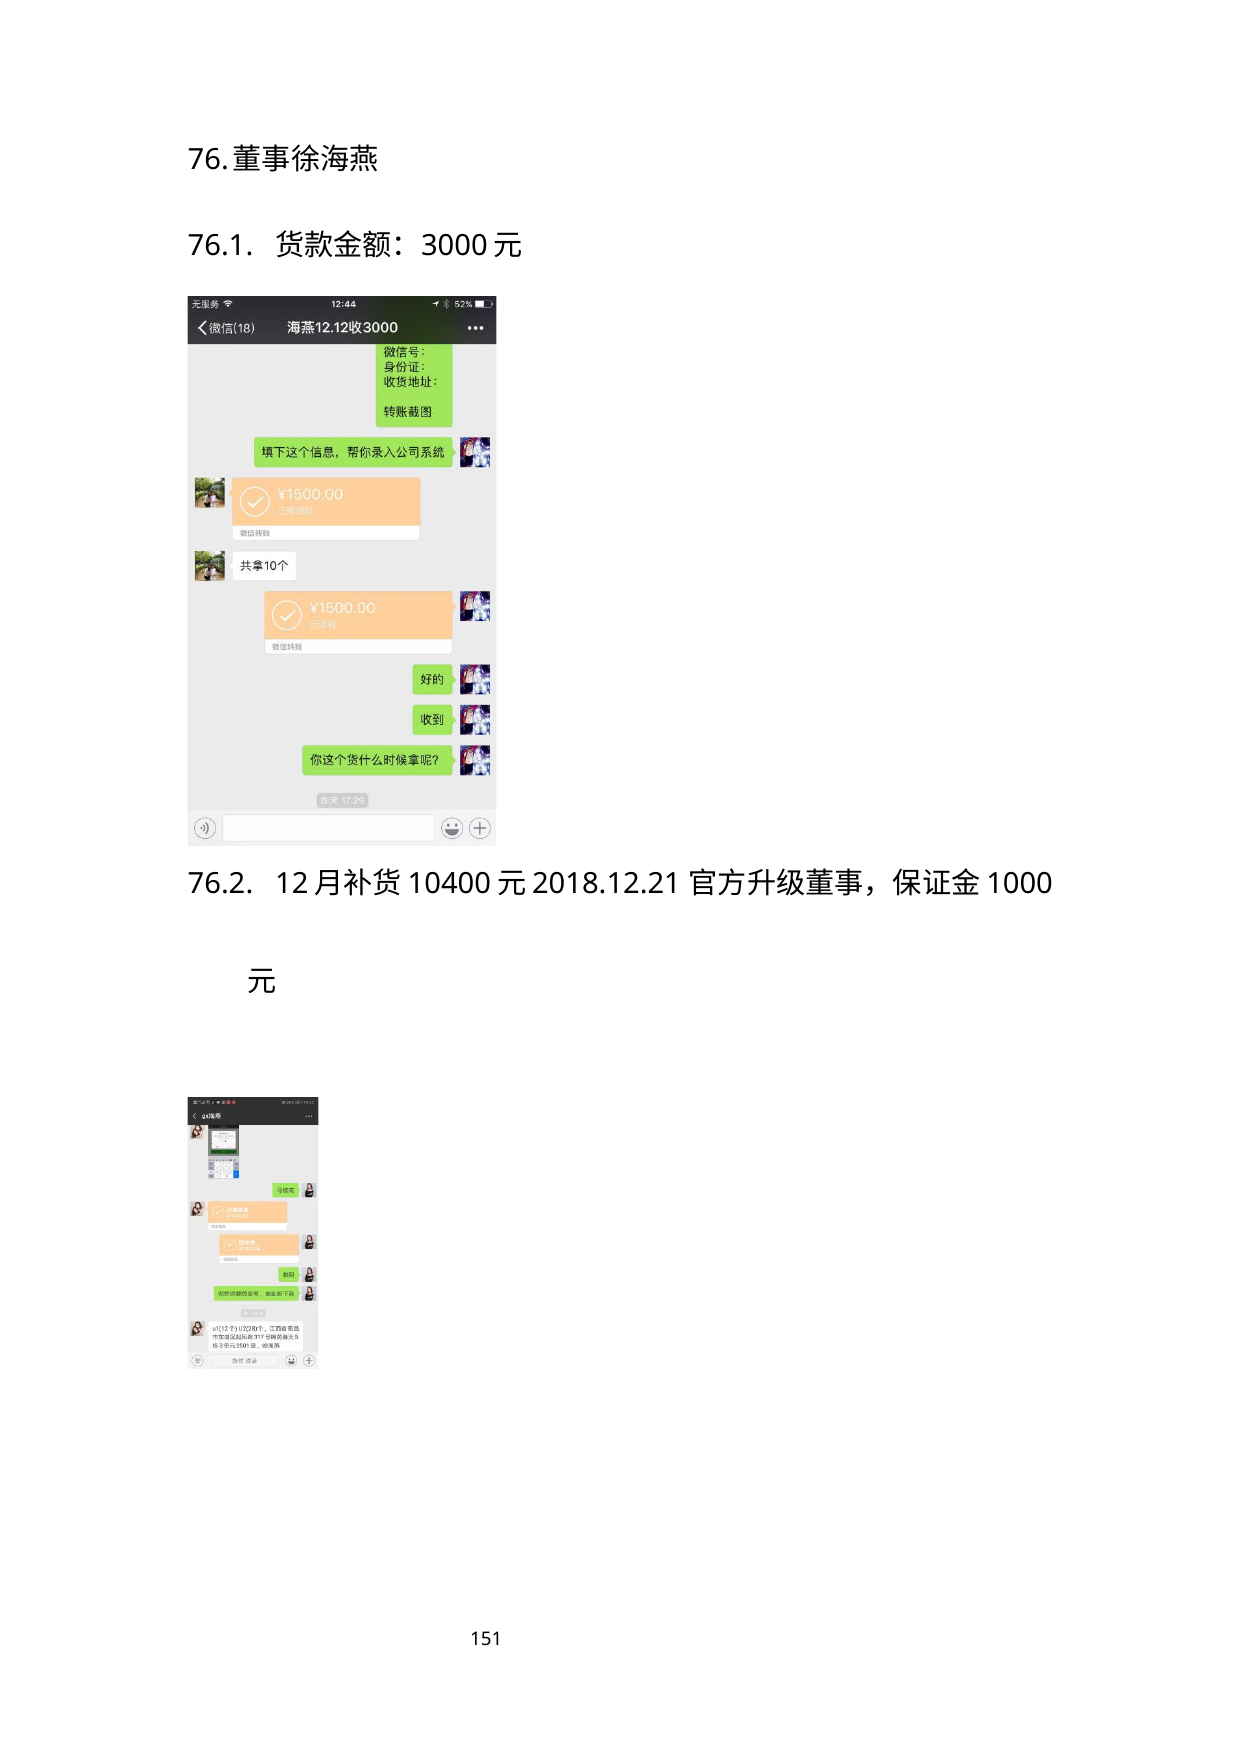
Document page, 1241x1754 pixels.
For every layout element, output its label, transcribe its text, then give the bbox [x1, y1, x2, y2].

subtitle 12月补货10400元2018.12.21 官方升级董事，保证金1000元 [187, 849, 1053, 1011]
picture [187, 296, 497, 846]
subtitle 货款金额：3000元 [187, 210, 1053, 275]
picture [187, 1097, 319, 1369]
subtitle 董事徐海燕 [187, 124, 1053, 189]
